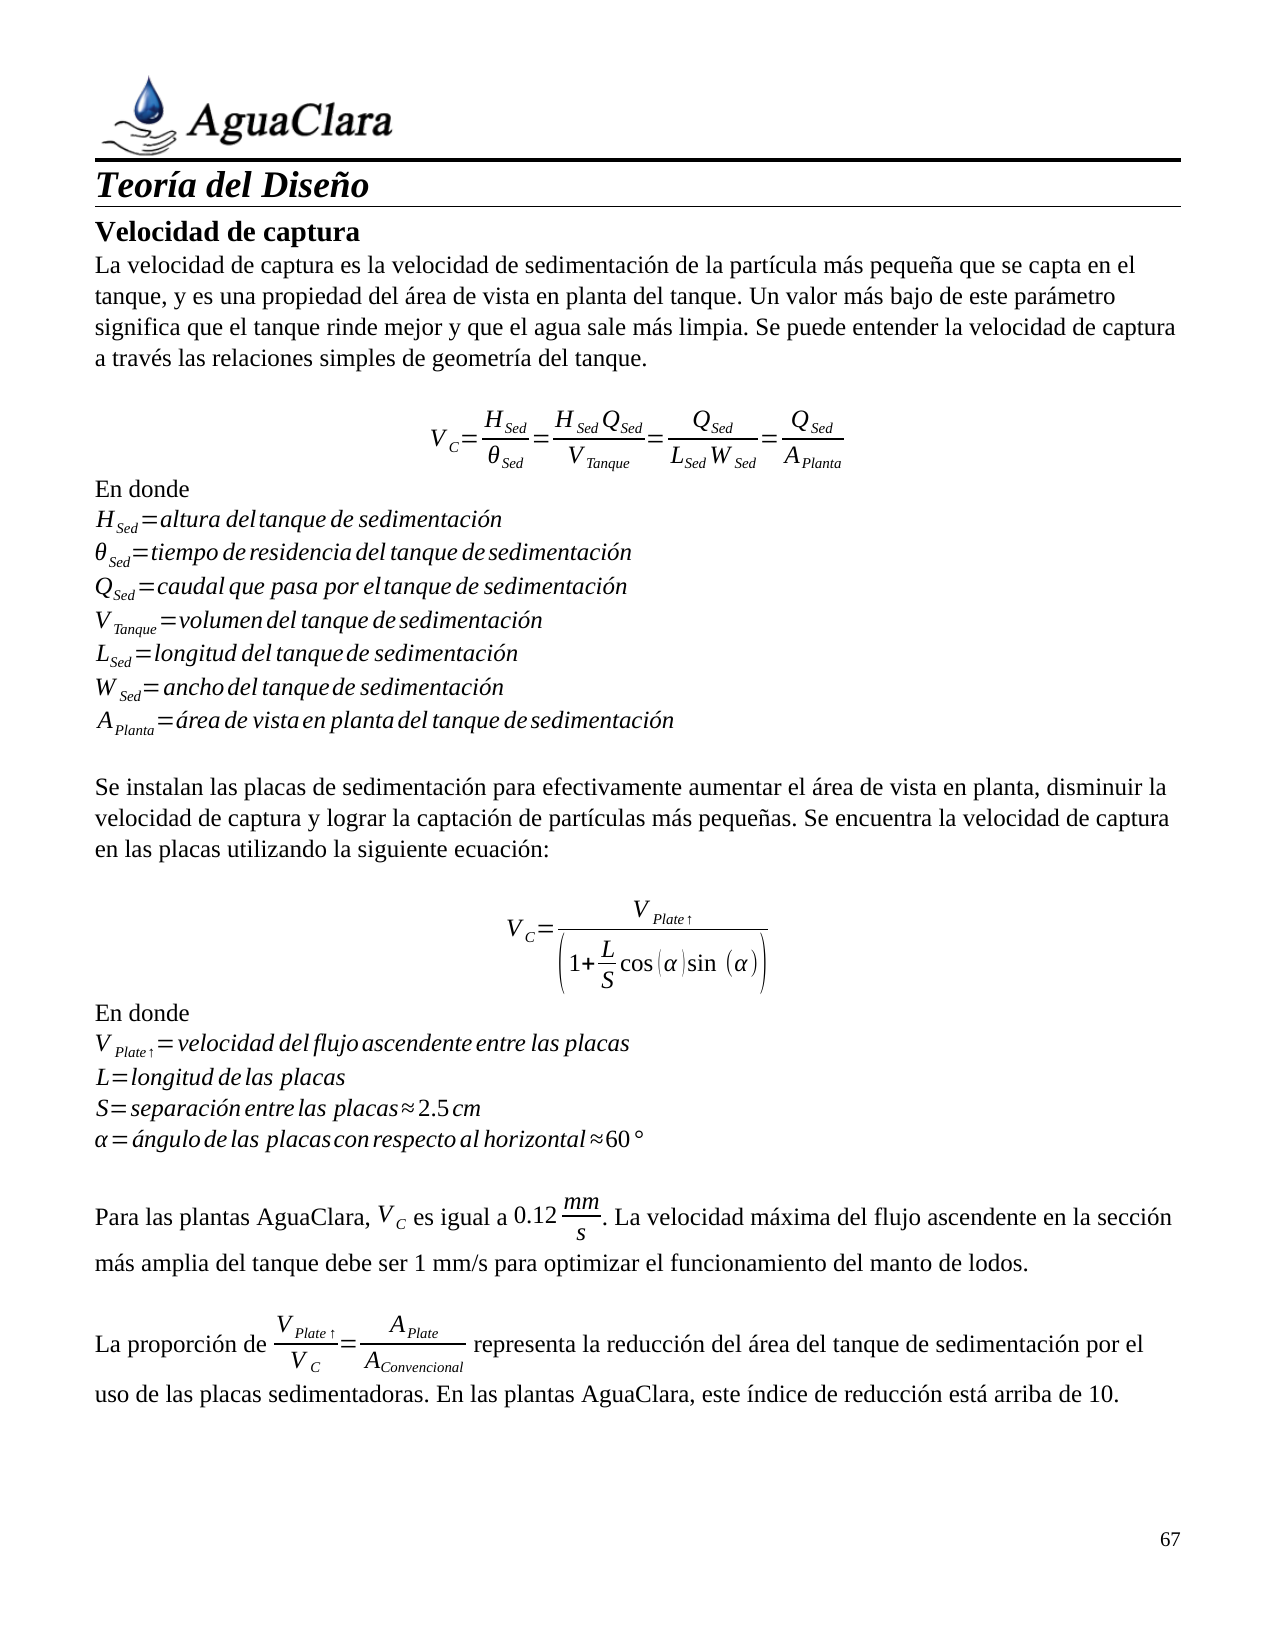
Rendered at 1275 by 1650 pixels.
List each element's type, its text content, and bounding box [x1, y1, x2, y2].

text En donde [94, 998, 1181, 1027]
text La velocidad de captura es la velocidad de sedimentación de la partícula más pequeña que se capta en el tanque, y es una propiedad del área de vista en planta del tanque. Un valor más bajo de este parámetro significa que el tanque rinde mejor y que el agua sale más limpia. Se puede entender la velocidad de captura a través las relaciones simples de geometría del tanque. [94, 250, 1181, 372]
text Se instalan las placas de sedimentación para efectivamente aumentar el área de vista en planta, disminuir la velocidad de captura y lograr la captación de partículas más pequeñas. Se encuentra la velocidad de captura en las placas utilizando la siguiente ecuación: [94, 772, 1181, 863]
text La proporción de representa la reducción del área del tanque de sedimentación por el uso de las placas sedimentadoras. En las plantas AguaClara, este índice de reducción está arriba de 10. [94, 1311, 1181, 1408]
text En donde [94, 474, 1181, 503]
picture [94, 75, 412, 158]
subtitle Velocidad de captura [94, 214, 1181, 248]
subtitle Teoría del Diseño [94, 162, 1181, 207]
text Para las plantas AguaClara, es igual a . La velocidad máxima del flujo ascendente en la sección más amplia del tanque debe ser 1 mm/s para optimizar el funcionamiento del manto de lodos. [94, 1187, 1181, 1277]
